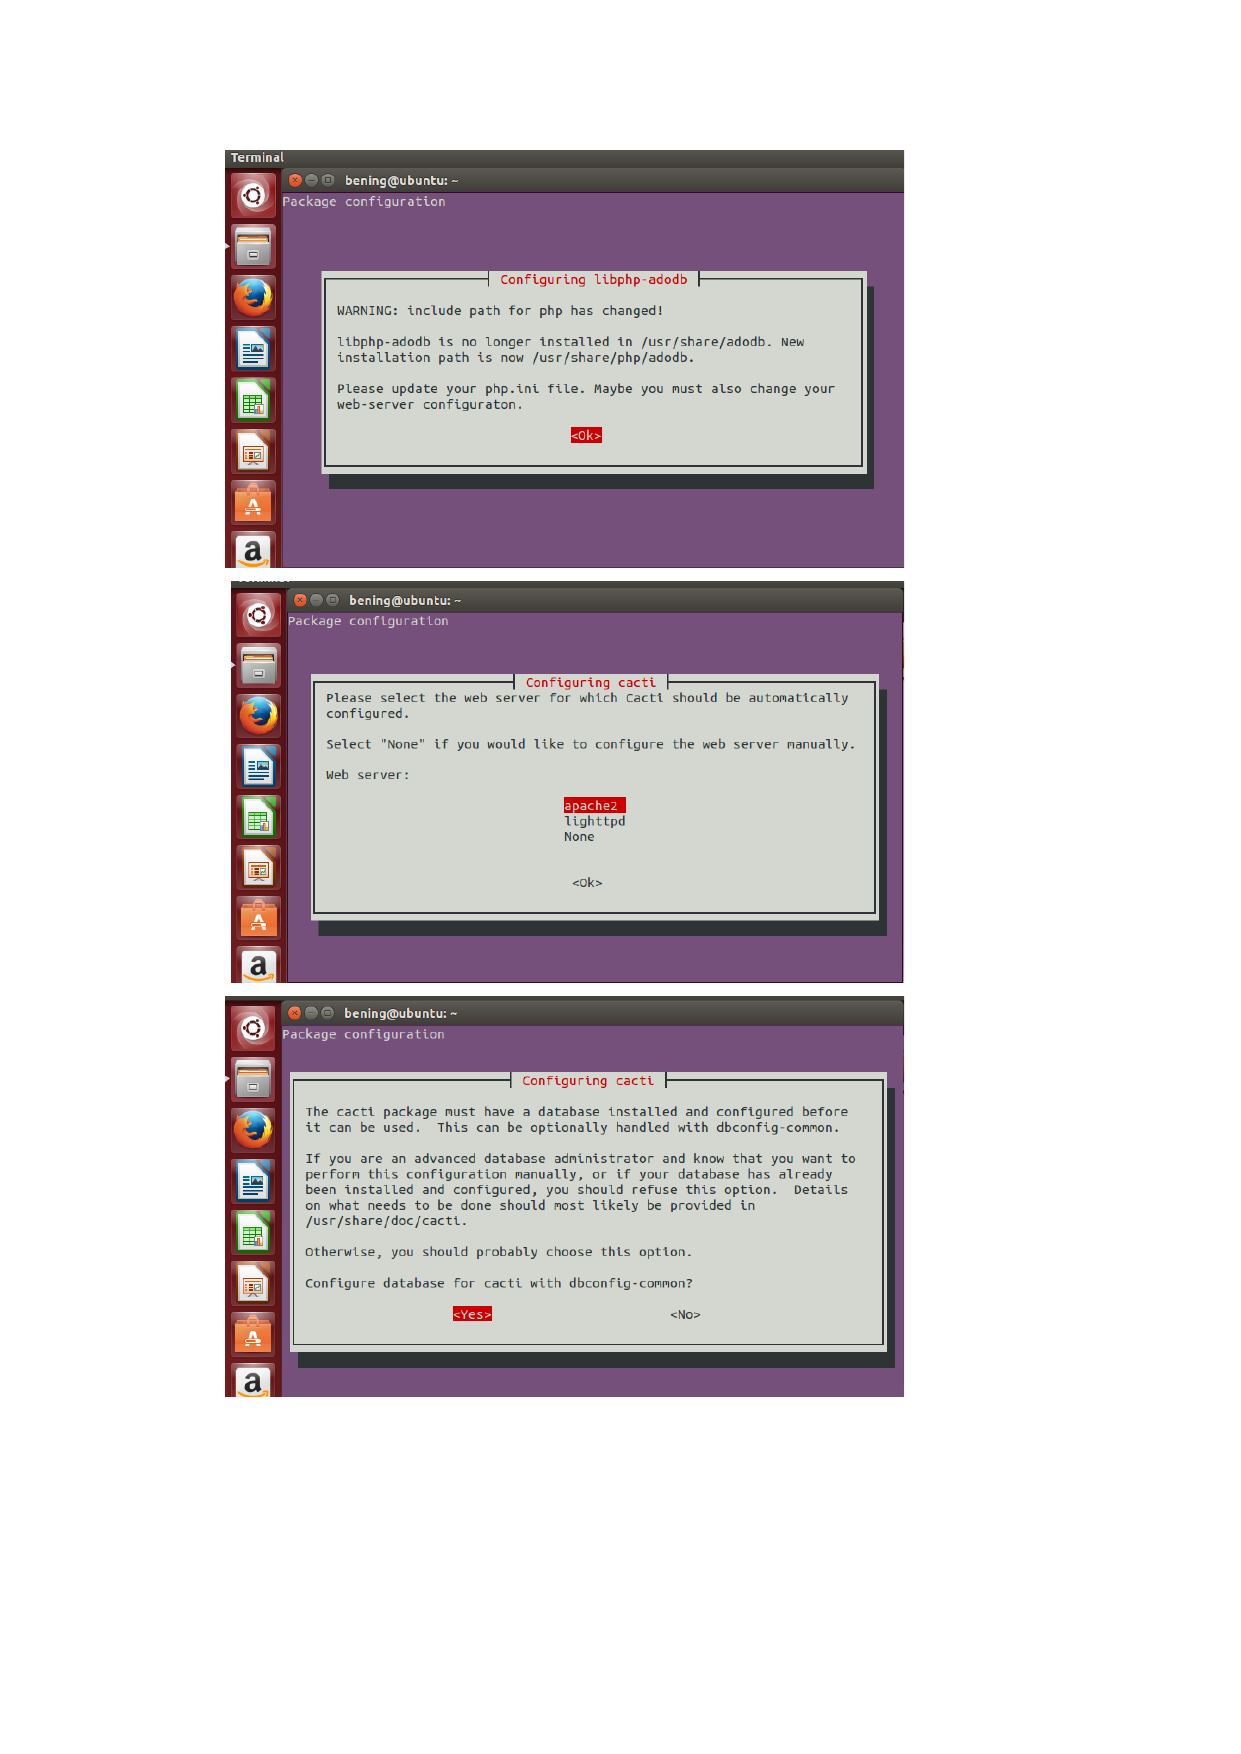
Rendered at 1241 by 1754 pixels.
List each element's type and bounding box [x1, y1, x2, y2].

picture [225, 996, 905, 1397]
picture [231, 581, 905, 983]
picture [225, 150, 905, 568]
